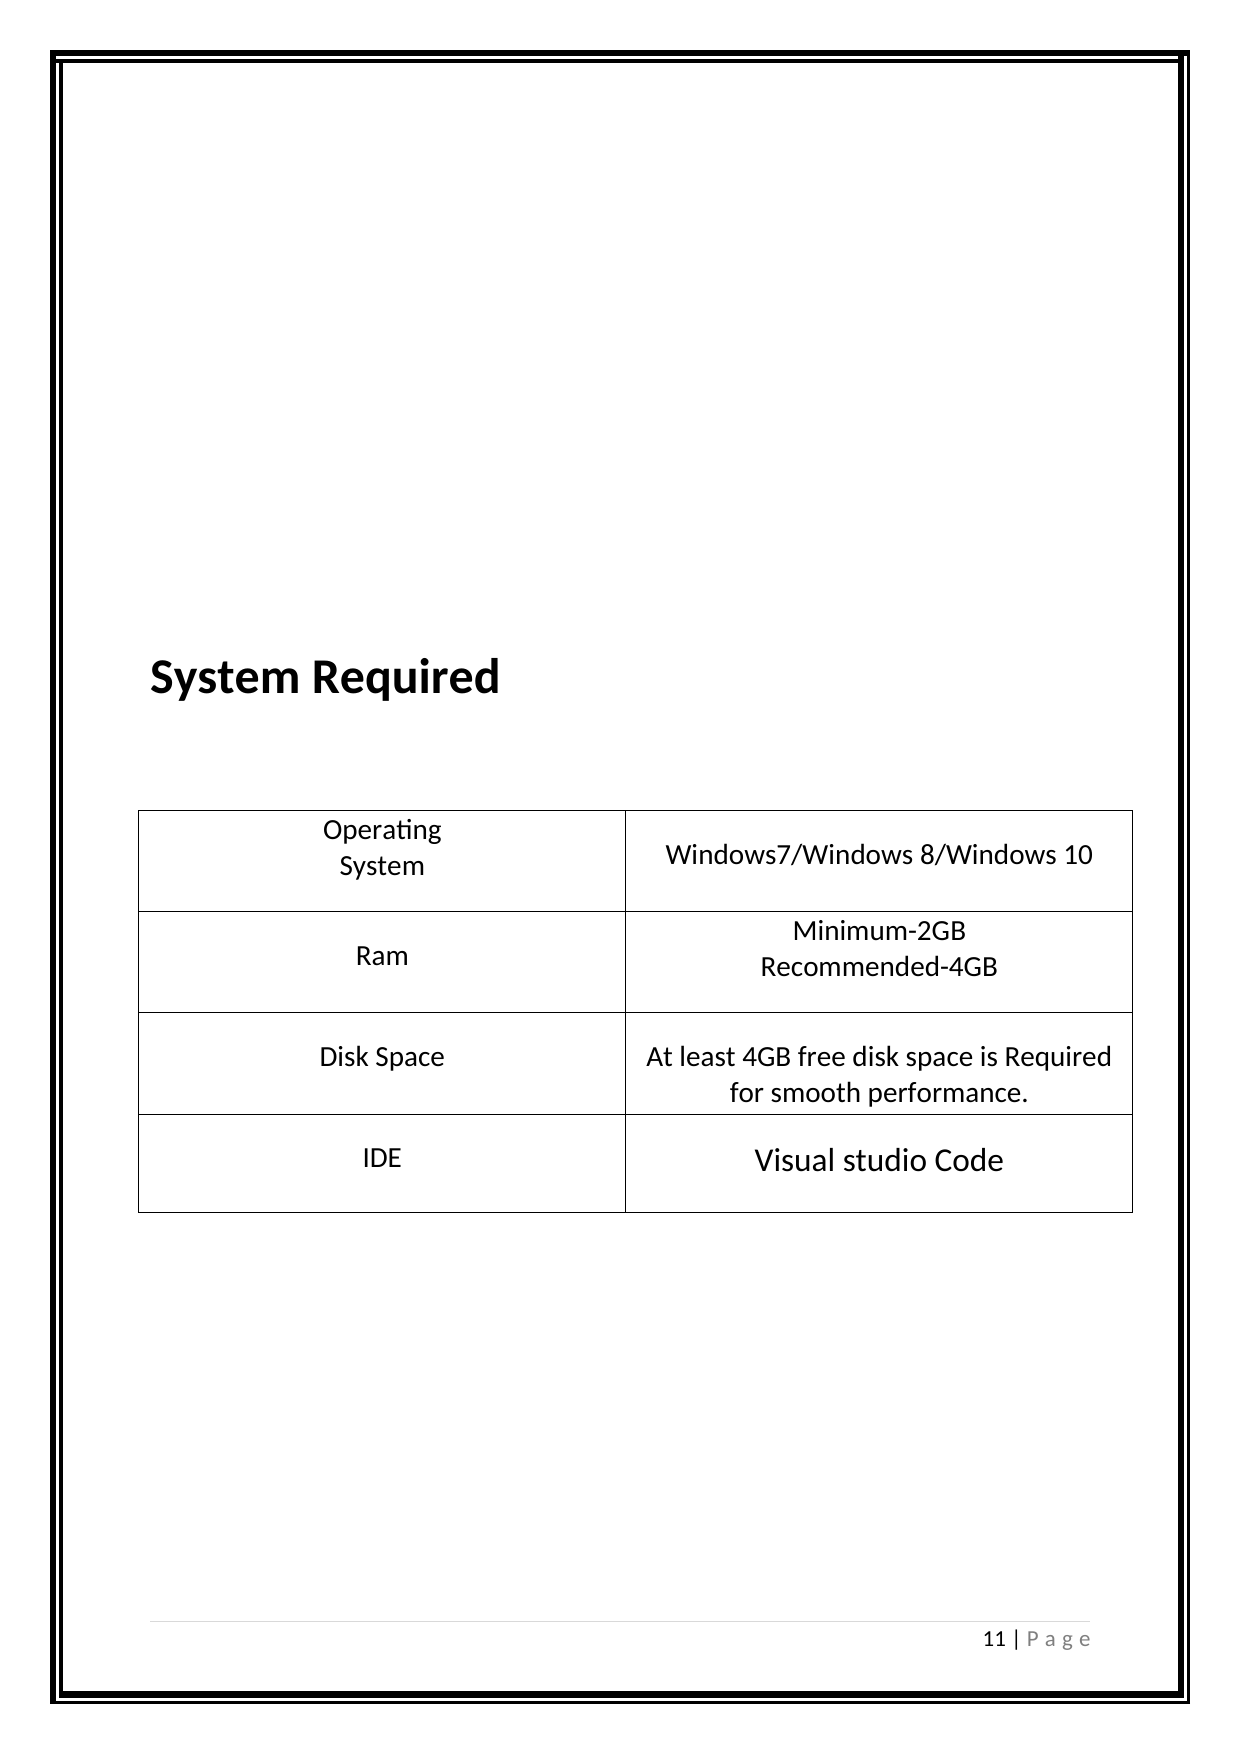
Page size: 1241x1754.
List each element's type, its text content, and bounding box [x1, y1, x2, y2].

table_cell Minimum-2GB Recommended-4GB [626, 912, 1132, 1012]
table_header Operating System [139, 811, 625, 911]
table_cell At least 4GB free disk space is Required for smooth performance. [626, 1013, 1132, 1113]
table_cell Ram [139, 912, 625, 1012]
table_cell IDE [139, 1115, 625, 1212]
table_cell Disk Space [139, 1013, 625, 1113]
table_header Windows7/Windows 8/Windows 10 [626, 811, 1132, 911]
text System Required [150, 645, 1090, 706]
table_cell Visual studio Code [626, 1115, 1132, 1212]
